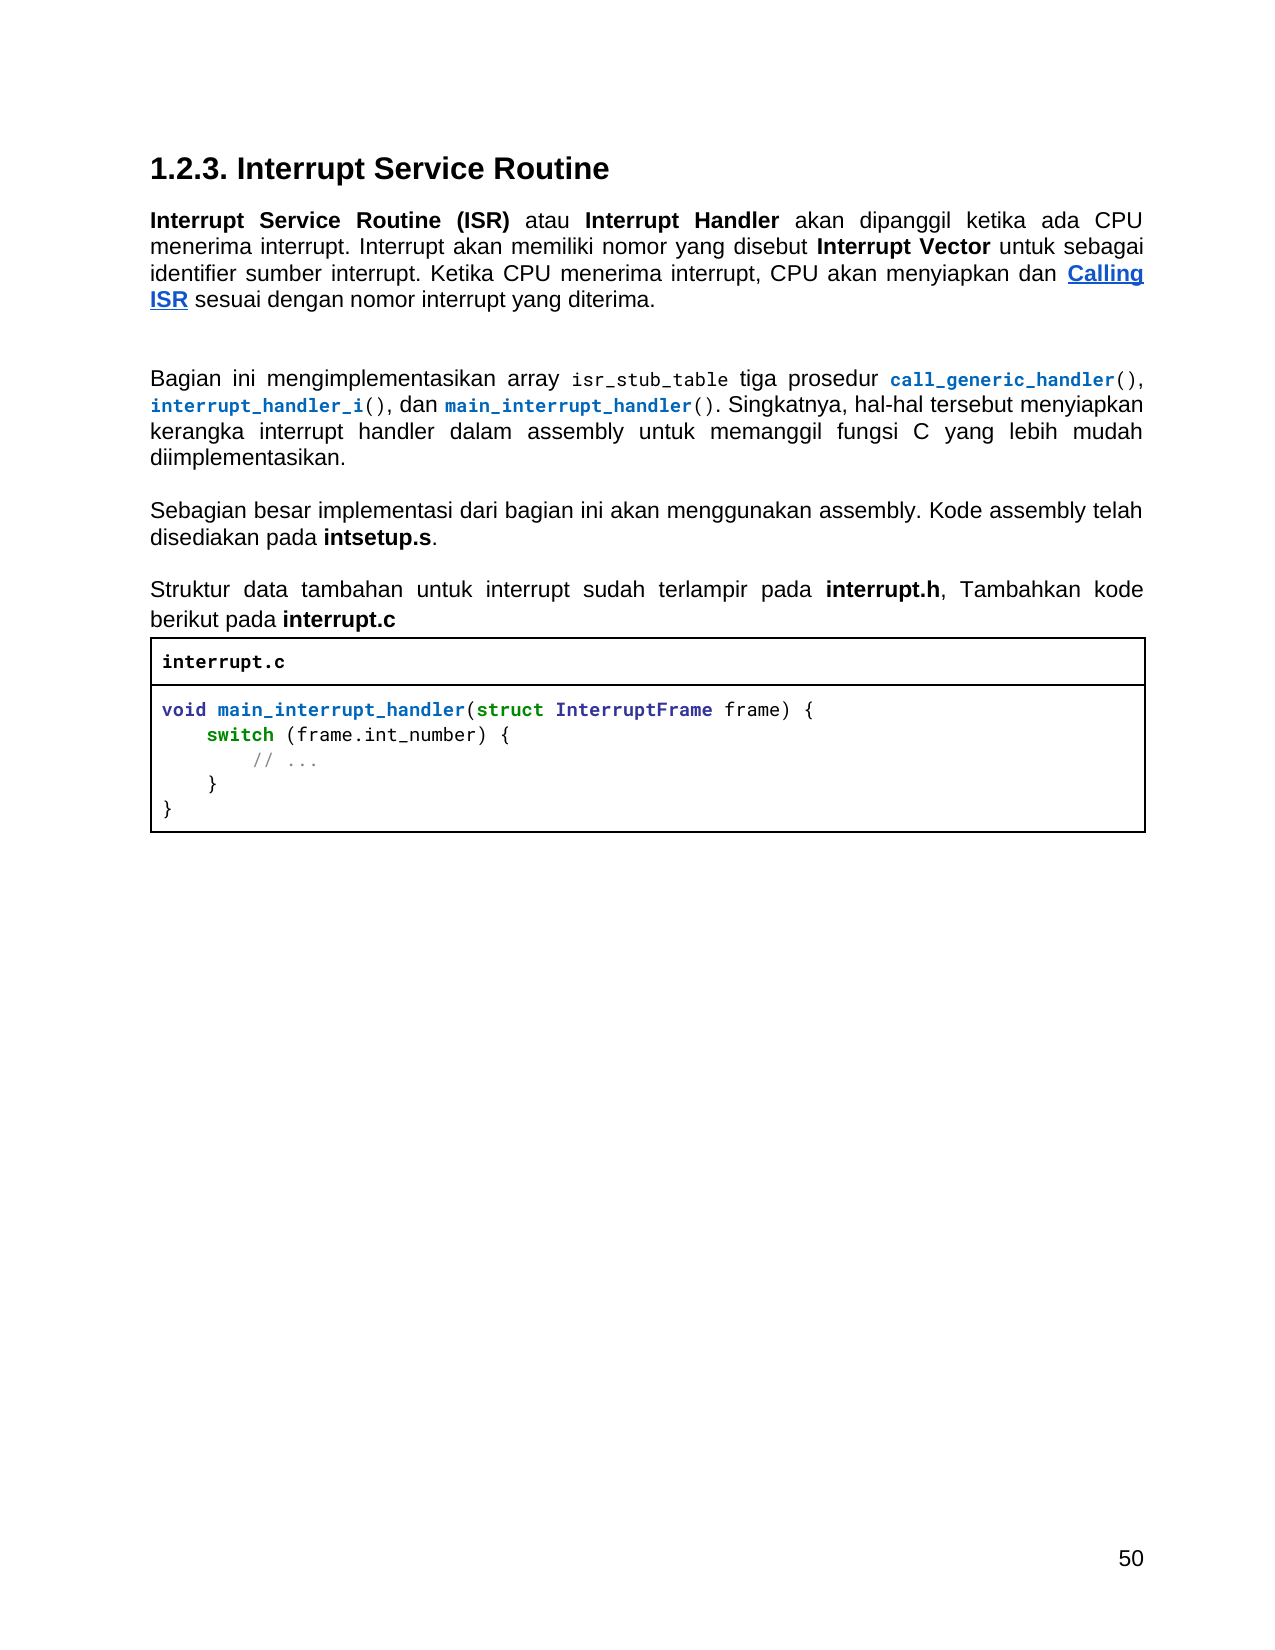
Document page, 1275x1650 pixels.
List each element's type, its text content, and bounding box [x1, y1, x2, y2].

text Struktur data tambahan untuk interrupt sudah terlampir pada interrupt.h, Tambahkan kode berikut pada interrupt.c [150, 576, 1144, 633]
table_cell void main_interrupt_handler(struct InterruptFrame frame) { switch (frame.int_number) { // ... } } [152, 686, 1144, 831]
text Interrupt Service Routine (ISR) atau Interrupt Handler akan dipanggil ketika ada CPU menerima interrupt. Interrupt akan memiliki nomor yang disebut Interrupt Vector untuk sebagai identifier sumber interrupt. Ketika CPU menerima interrupt, CPU akan menyiapkan dan Calling ISR sesuai dengan nomor interrupt yang diterima. [150, 207, 1144, 312]
text Sebagian besar implementasi dari bagian ini akan menggunakan assembly. Kode assembly telah disediakan pada intsetup.s. [150, 497, 1144, 550]
text Bagian ini mengimplementasikan array isr_stub_table tiga prosedur call_generic_handler(), interrupt_handler_i(), dan main_interrupt_handler(). Singkatnya, hal-hal tersebut menyiapkan kerangka interrupt handler dalam assembly untuk memanggil fungsi C yang lebih mudah diimplementasikan. [150, 365, 1144, 471]
table_header interrupt.c [152, 639, 1144, 684]
subtitle 1.2.3. Interrupt Service Routine [150, 150, 1144, 186]
